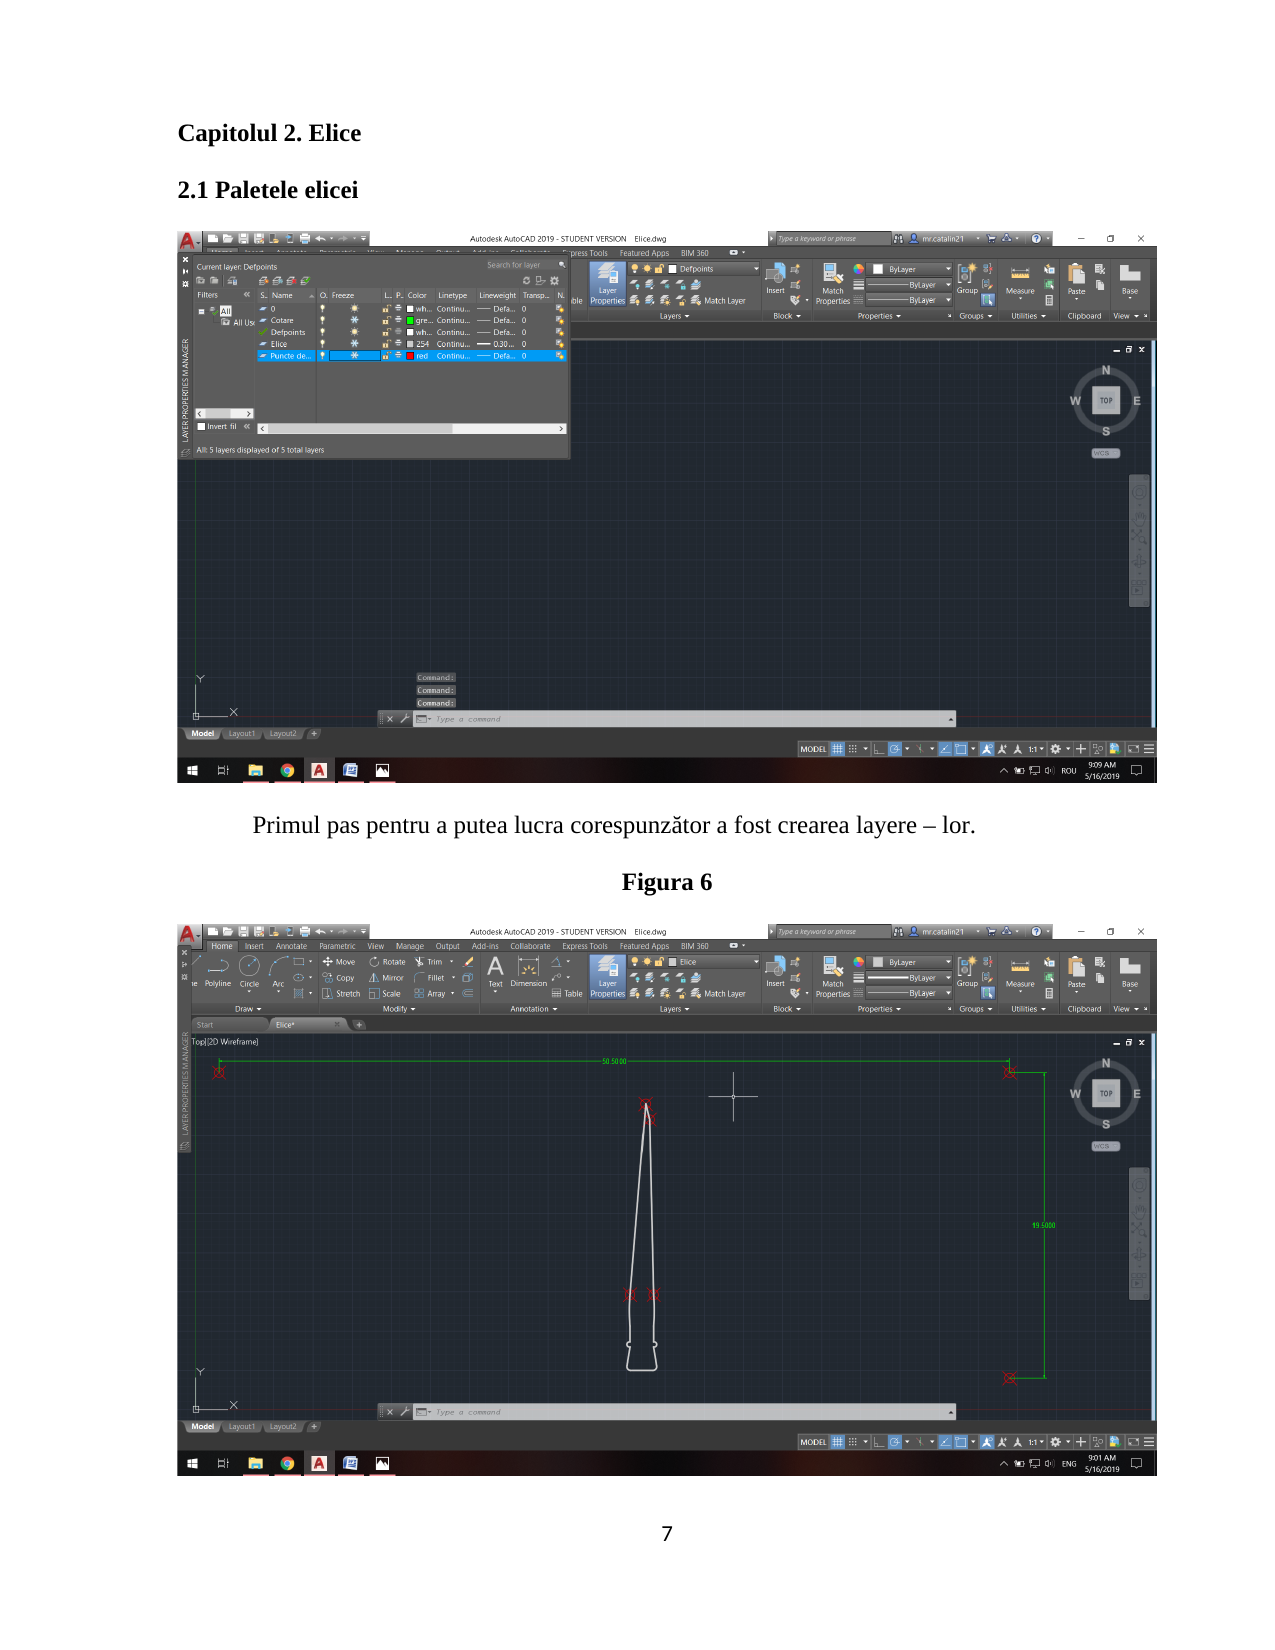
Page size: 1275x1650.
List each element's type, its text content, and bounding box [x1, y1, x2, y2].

text Capitolul 2. Elice [177, 118, 1157, 147]
text Primul pas pentru a putea lucra corespunzător a fost crearea layere – lor. [177, 811, 1157, 839]
text Figura 6 [177, 867, 1157, 896]
text 2.1 Paletele elicei [177, 175, 1157, 204]
picture [177, 231, 1157, 783]
picture [177, 924, 1157, 1476]
